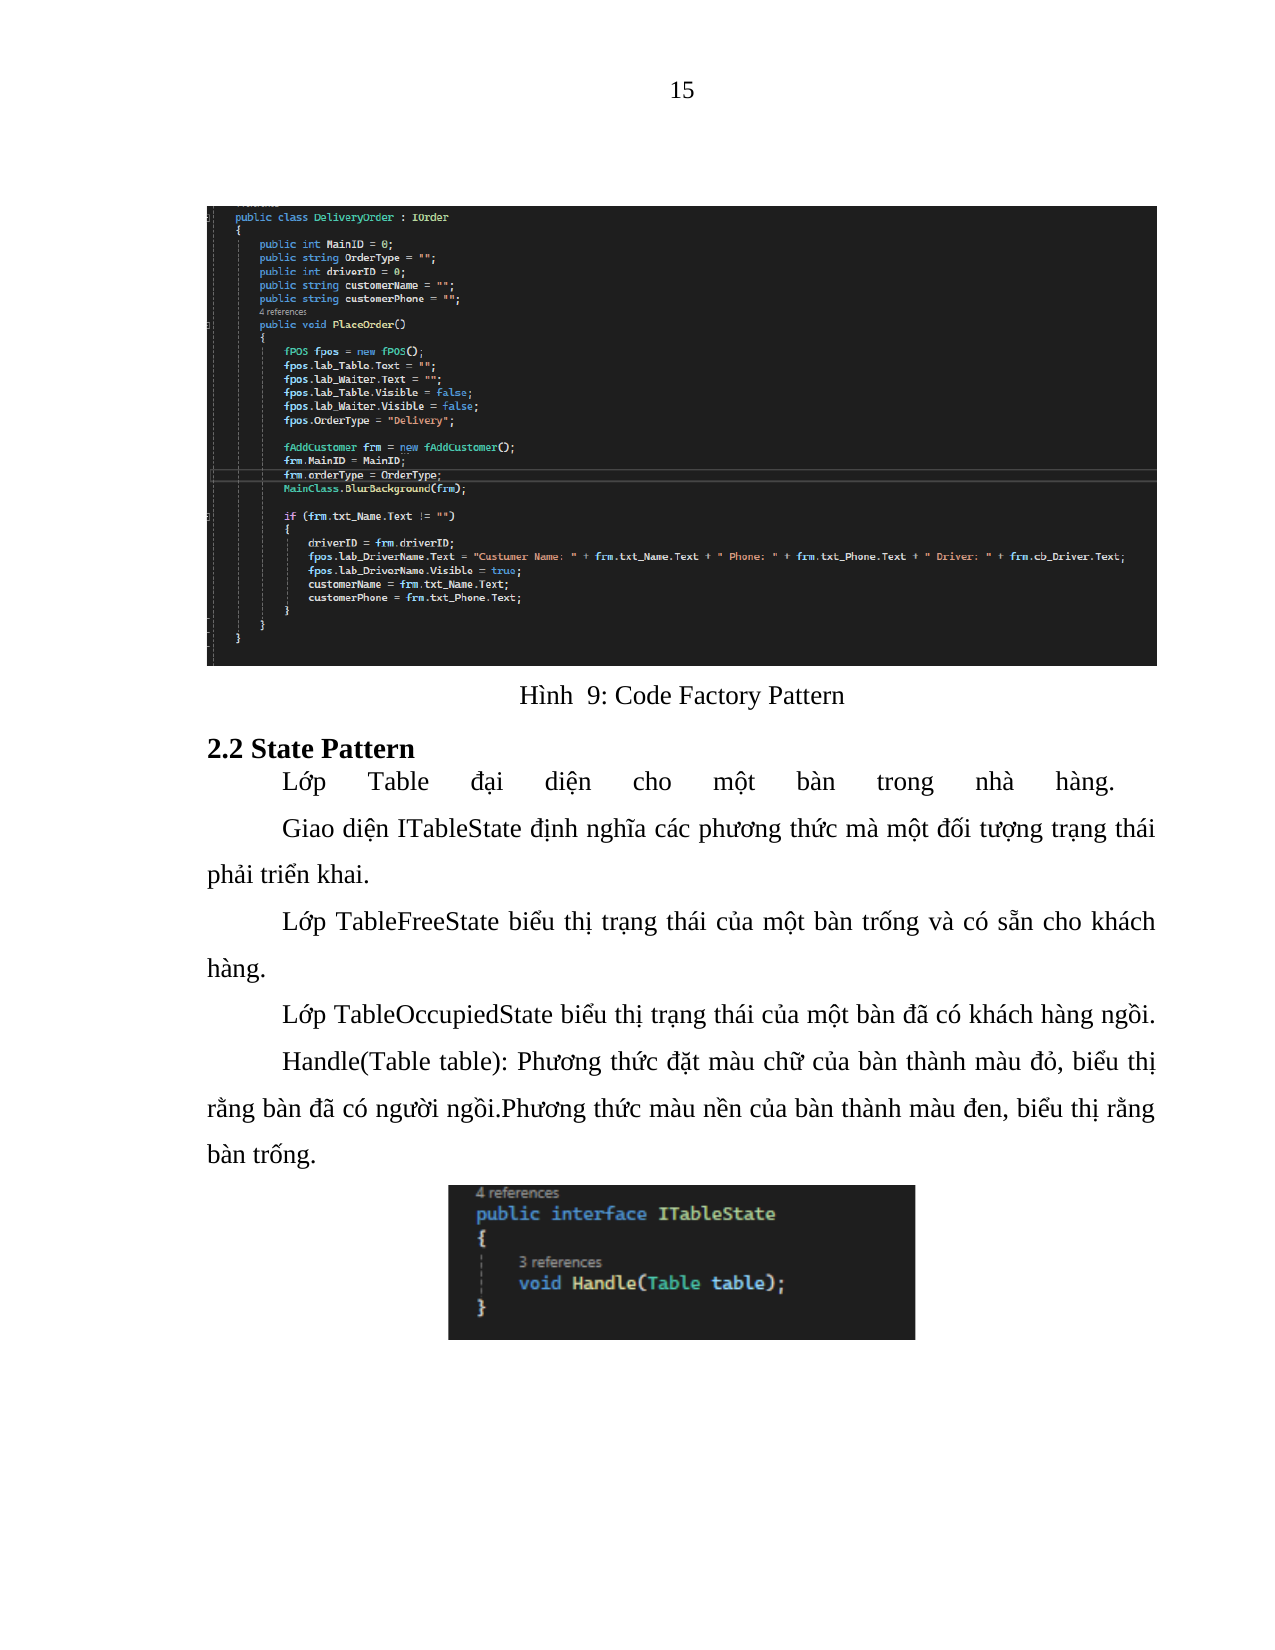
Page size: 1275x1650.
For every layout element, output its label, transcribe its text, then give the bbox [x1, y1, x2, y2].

picture [448, 1185, 916, 1340]
subtitle 2.2 State Pattern [207, 731, 1157, 765]
text Hình 9: Code Factory Pattern [207, 679, 1157, 711]
text Lớp Table đại diện cho một bàn trong nhà hàng. Giao diện ITableState định nghĩa các phương thức mà một đối tượng trạng thái phải triển khai. [207, 765, 1157, 889]
picture [206, 206, 1157, 666]
text Lớp TableFreeState biểu thị trạng thái của một bàn trống và có sẵn cho khách hàng. Lớp TableOccupiedState biểu thị trạng thái của một bàn đã có khách hàng ngồi. Handle(Table table): Phương thức đặt màu chữ của bàn thành màu đỏ, biểu thị rằng bàn đã có người ngồi.Phương thức màu nền của bàn thành màu đen, biểu thị rằng bàn trống. [207, 905, 1157, 1169]
